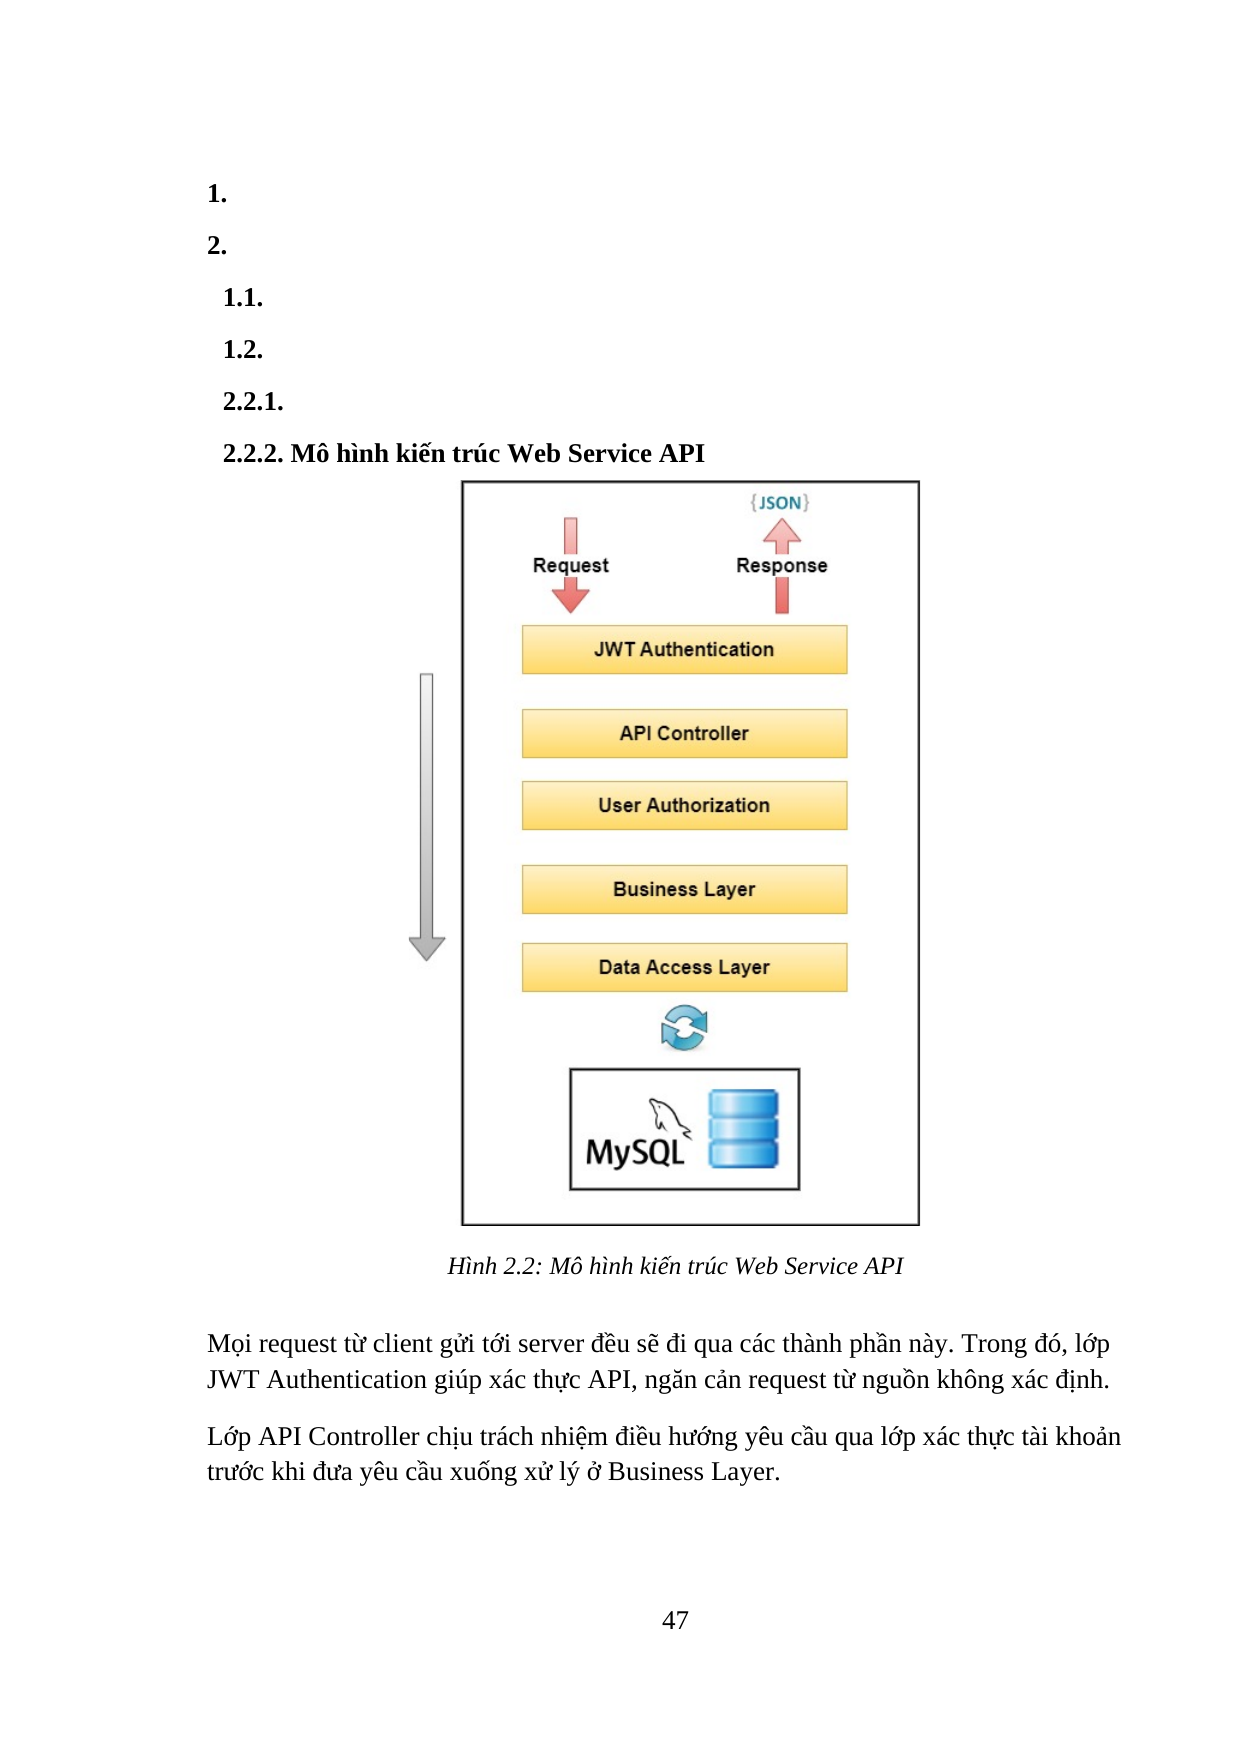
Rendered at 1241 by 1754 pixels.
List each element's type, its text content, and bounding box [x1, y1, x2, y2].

text Hình 2.2: Mô hình kiến trúc Web Service API [229, 1251, 1122, 1280]
subtitle Mô hình kiến trúc Web Service API [223, 437, 1122, 468]
text Lớp API Controller chịu trách nhiệm điều hướng yêu cầu qua lớp xác thực tài khoản trước khi đưa yêu cầu xuống xử lý ở Business Layer. [207, 1420, 1122, 1487]
text Mọi request từ client gửi tới server đều sẽ đi qua các thành phần này. Trong đó, lớp JWT Authentication giúp xác thực API, ngăn cản request từ nguồn không xác định. [207, 1327, 1122, 1394]
picture [408, 480, 921, 1226]
